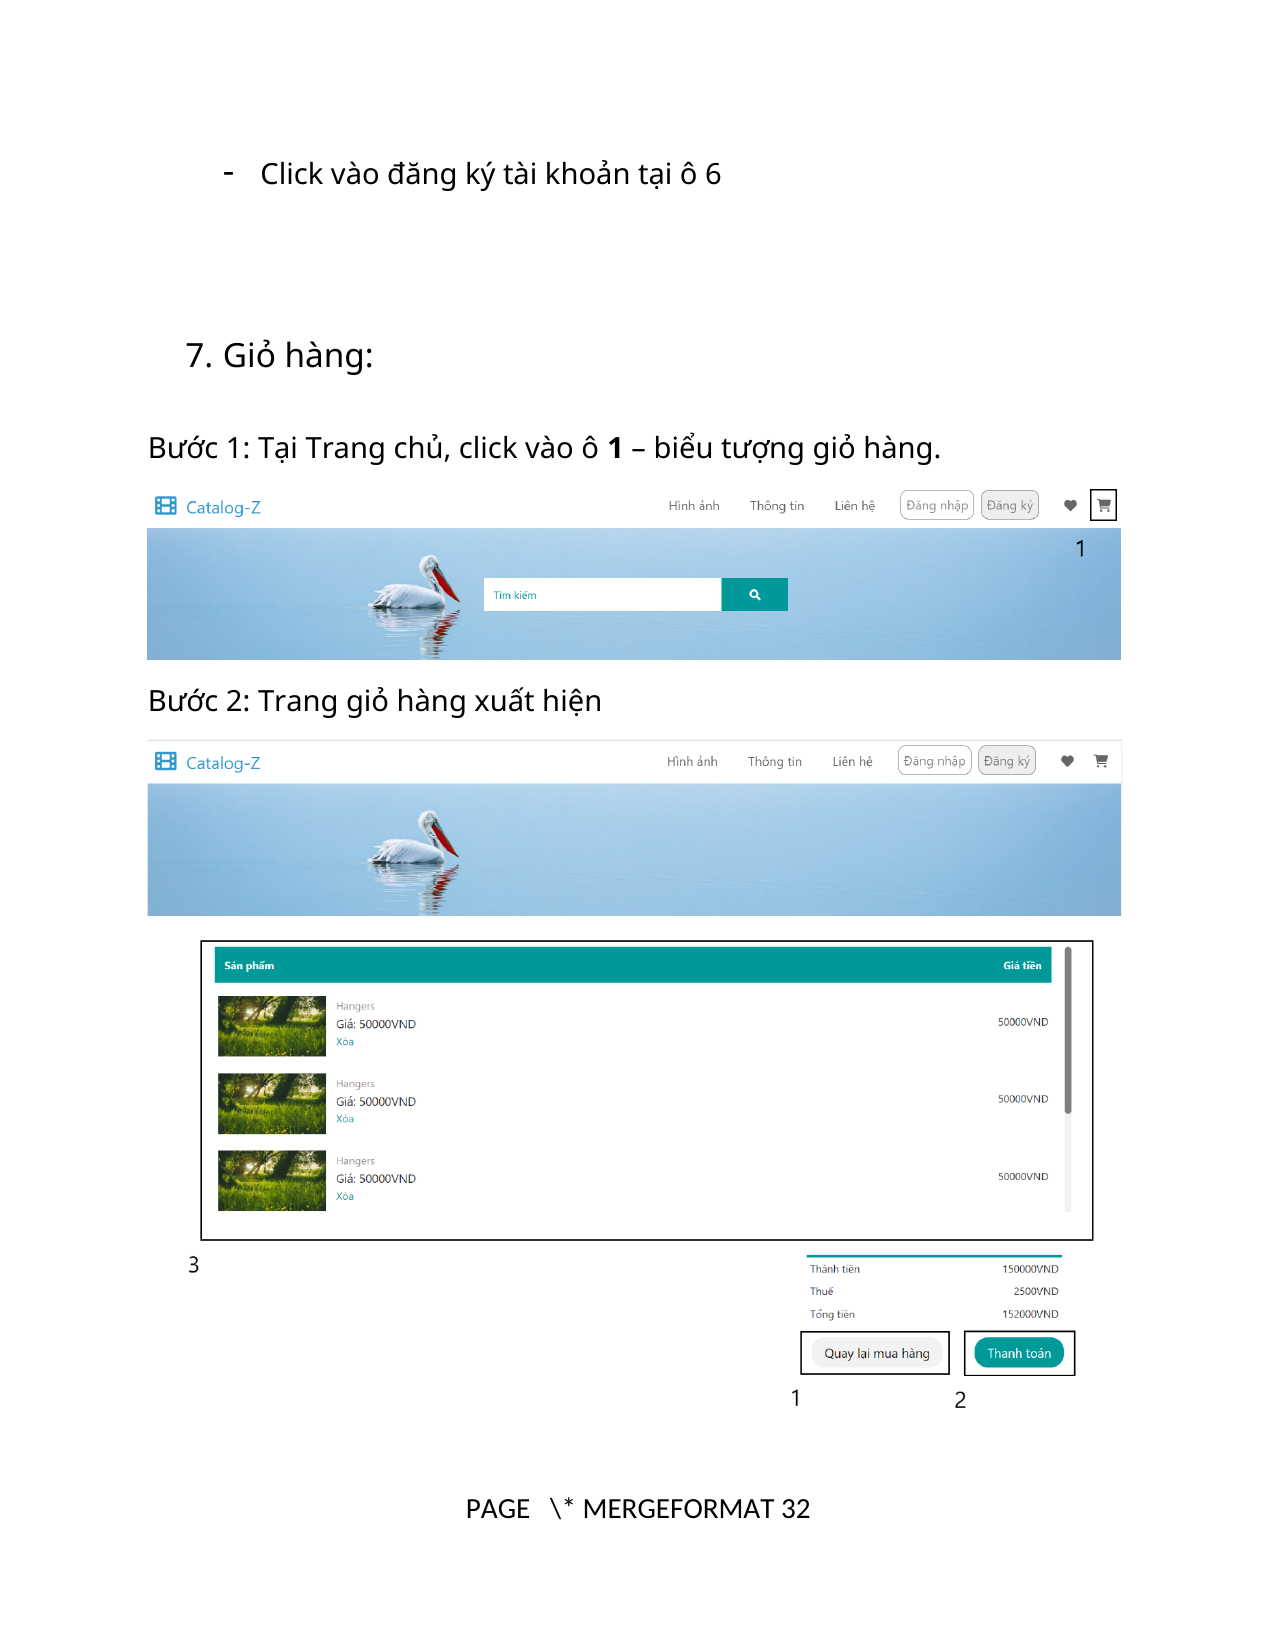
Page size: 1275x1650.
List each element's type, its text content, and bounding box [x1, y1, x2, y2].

picture [147, 739, 1123, 918]
text Bước 1: Tại Trang chủ, click vào ô 1 – biểu tượng giỏ hàng. [148, 427, 1122, 467]
list Click vào đăng ký tài khoản tại ô 6 [223, 148, 1122, 193]
picture [147, 936, 1123, 1436]
picture [147, 486, 1121, 662]
text Bước 2: Trang giỏ hàng xuất hiện [148, 680, 1122, 720]
subtitle Giỏ hàng: [185, 332, 1122, 377]
